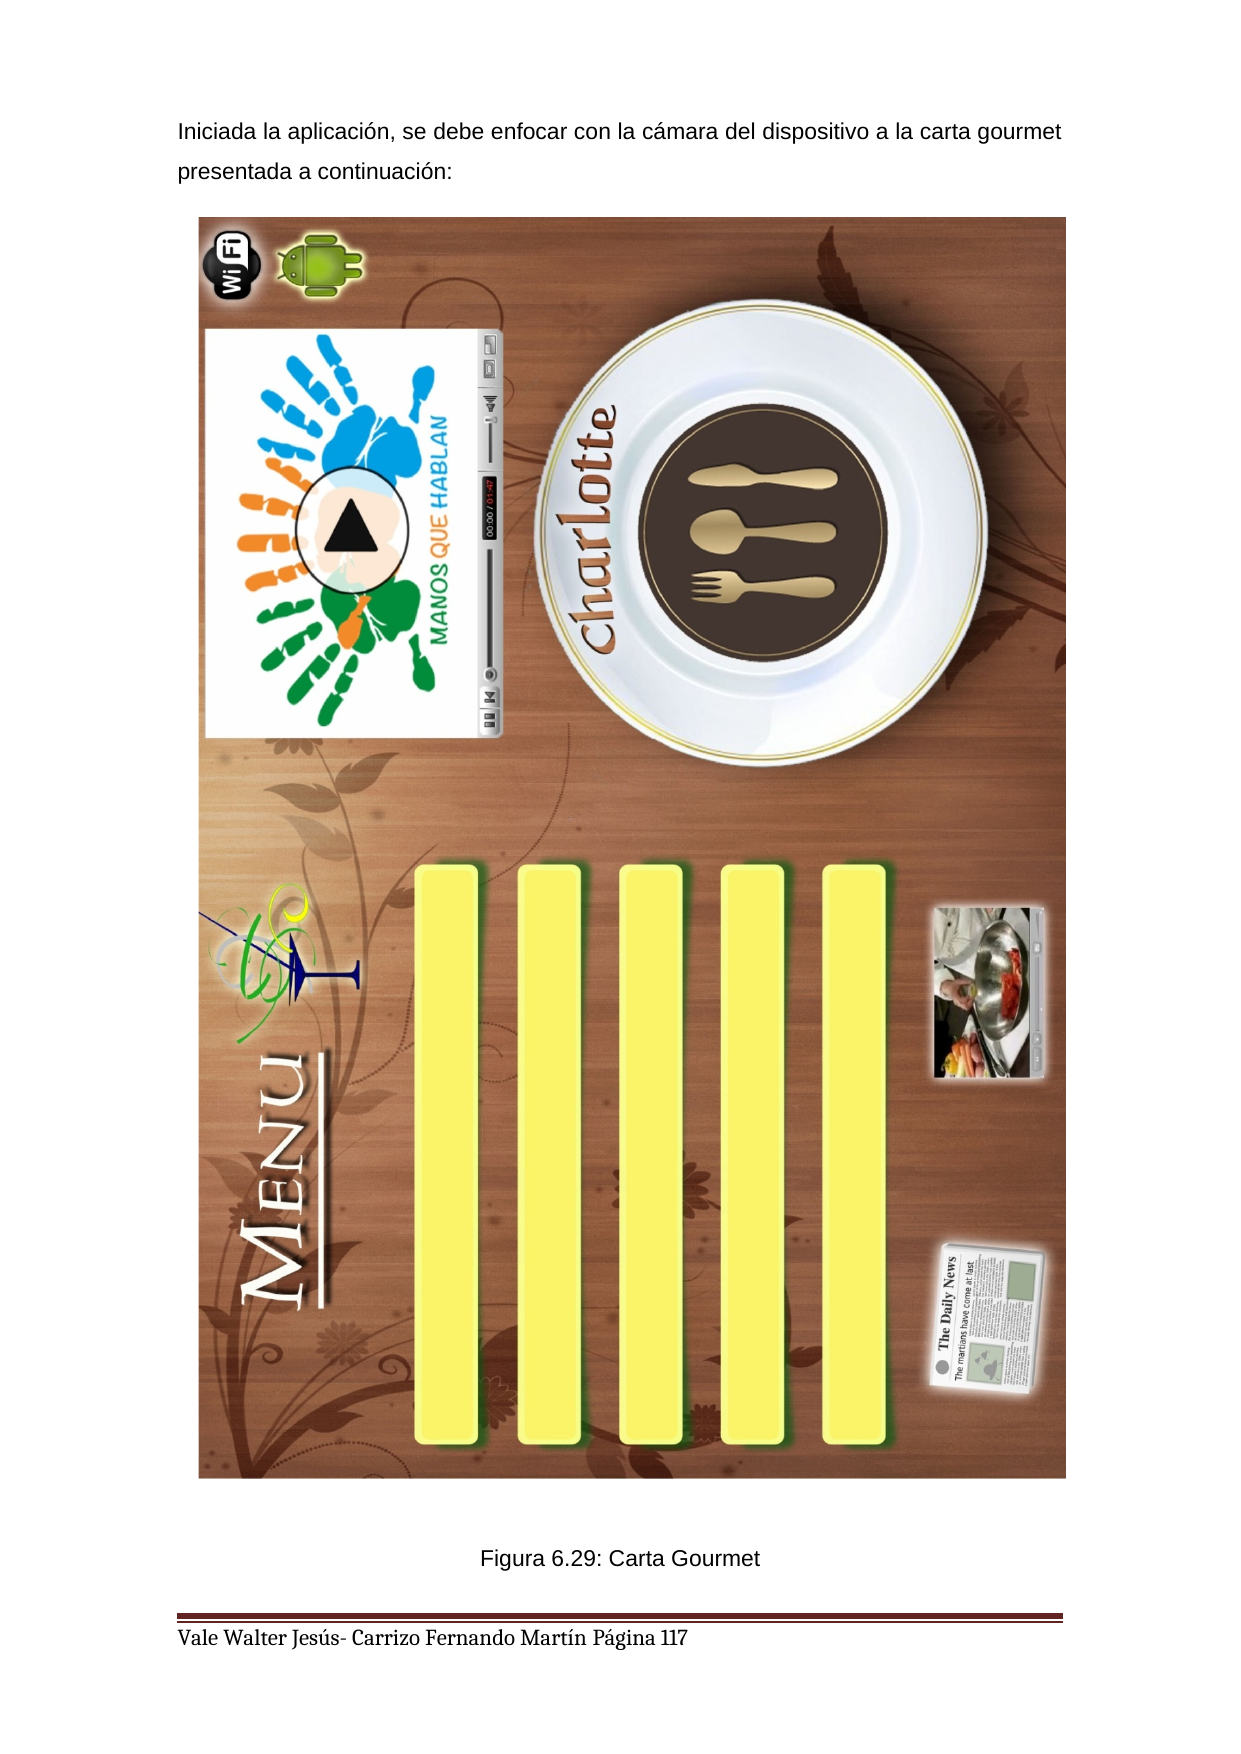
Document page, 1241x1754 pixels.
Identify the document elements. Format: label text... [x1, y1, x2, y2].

text Iniciada la aplicación, se debe enfocar con la cámara del dispositivo a la carta gourmet presentada a continuación: [177, 118, 1063, 184]
picture [198, 217, 1066, 1476]
